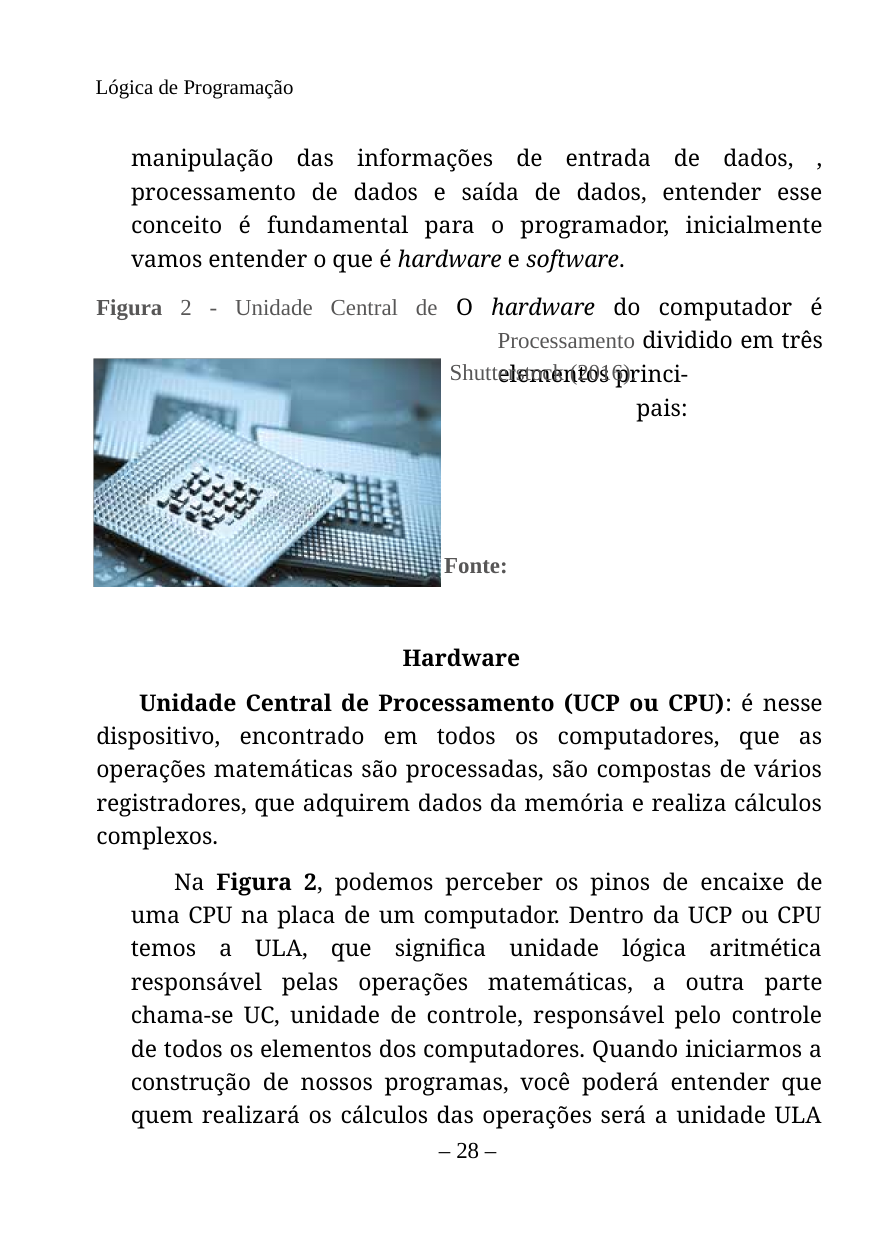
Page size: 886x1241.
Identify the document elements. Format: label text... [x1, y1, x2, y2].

text Unidade Central de Processamento (UCP ou CPU): é nesse dispositivo, encontrado em todos os computadores, que as operações matemáticas são processadas, são compostas de vários registradores, que adquirem dados da memória e realiza cálculos complexos. [96, 686, 823, 851]
text Hardware [251, 437, 672, 673]
text pais: [441, 392, 789, 424]
text Figura 2 - Unidade Central de O hardware do computador é Processamento dividido em três elementos princi- [96, 291, 823, 389]
picture [93, 358, 441, 587]
